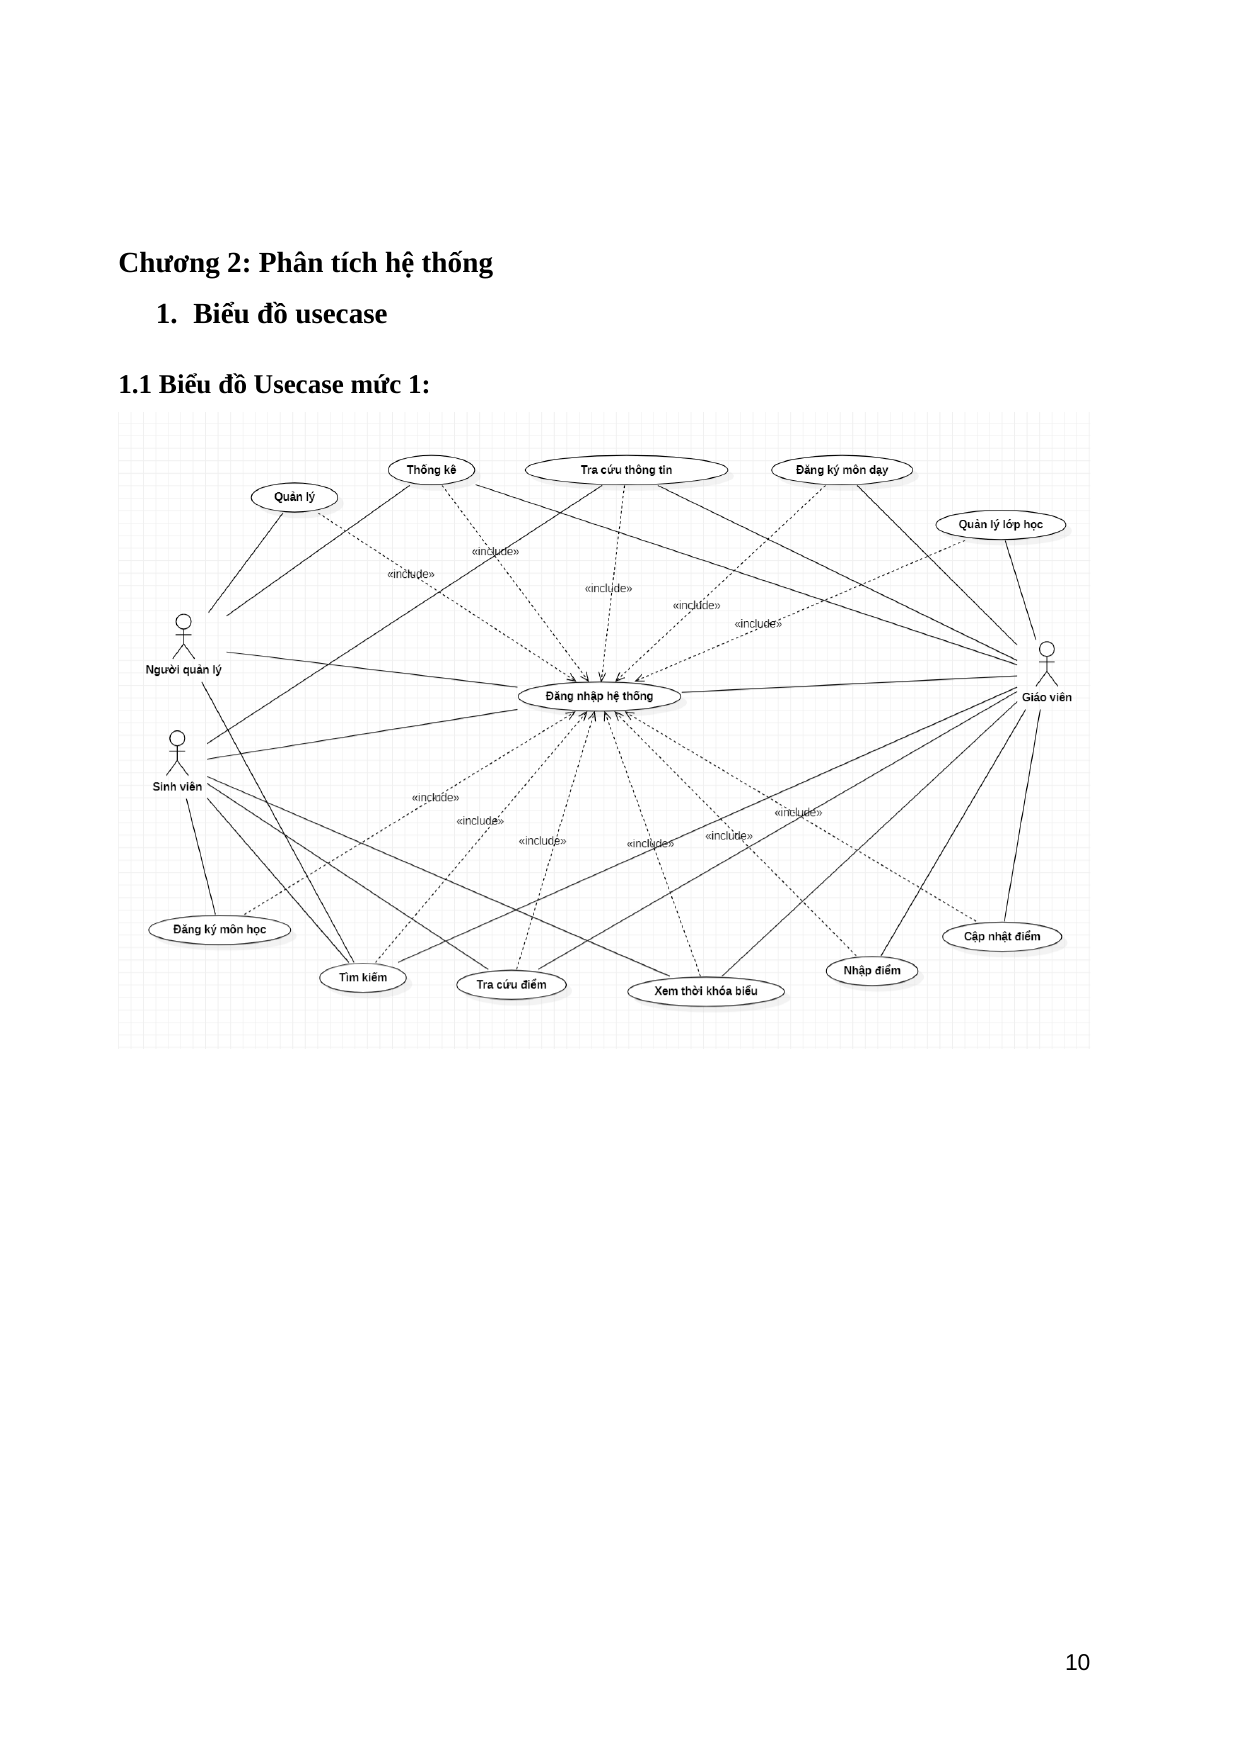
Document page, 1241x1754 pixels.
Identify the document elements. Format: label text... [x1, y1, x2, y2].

list Biểu đồ usecase [156, 296, 1090, 330]
picture [118, 412, 1091, 1049]
subtitle Chương 2: Phân tích hệ thống [118, 245, 1090, 279]
subtitle 1.1 Biểu đồ Usecase mức 1: [118, 368, 1090, 399]
